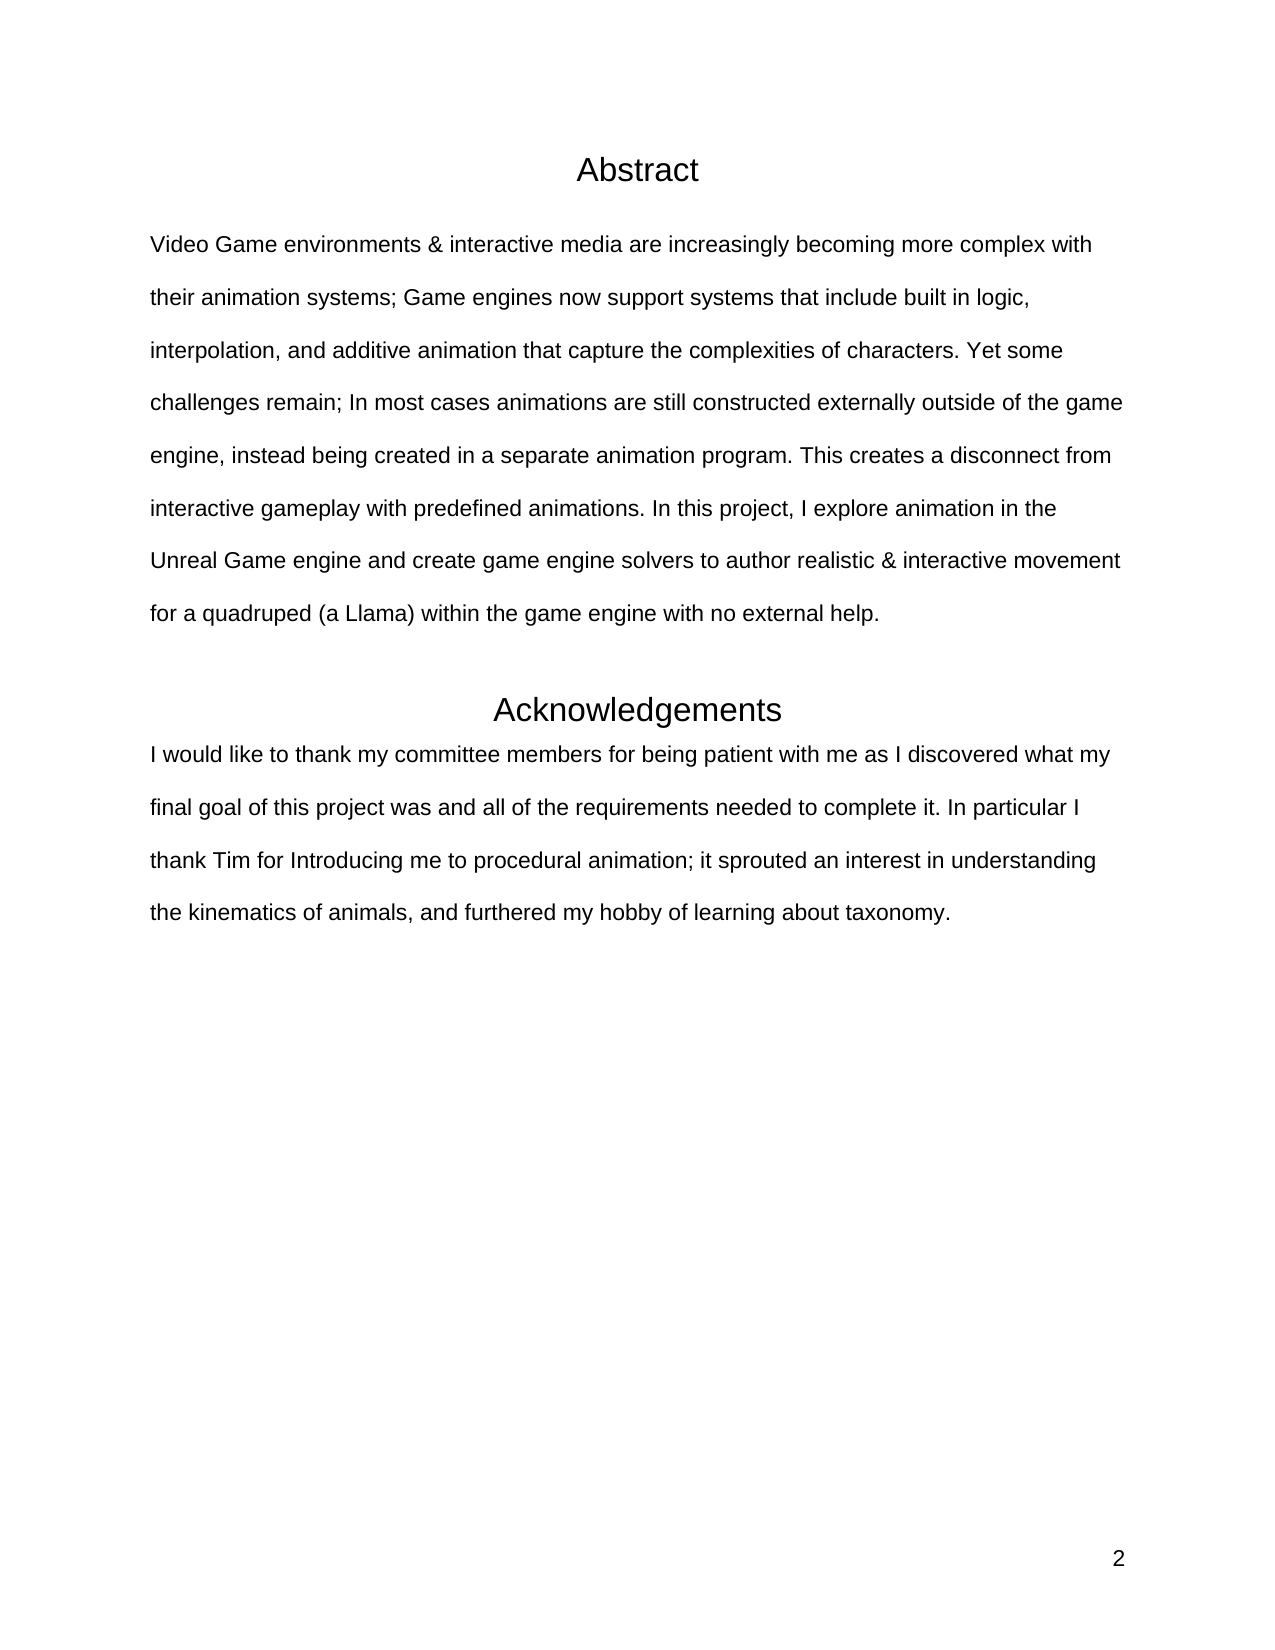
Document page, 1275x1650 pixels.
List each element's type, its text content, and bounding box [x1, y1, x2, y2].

text Video Game environments & interactive media are increasingly becoming more complex with their animation systems; Game engines now support systems that include built in logic, interpolation, and additive animation that capture the complexities of characters. Yet some challenges remain; In most cases animations are still constructed externally outside of the game engine, instead being created in a separate animation program. This creates a disconnect from interactive gameplay with predefined animations. In this project, I explore animation in the Unreal Game engine and create game engine solvers to author realistic & interactive movement for a quadruped (a Llama) within the game engine with no external help. [150, 231, 1125, 626]
subtitle Abstract [150, 150, 1125, 188]
subtitle Acknowledgements [150, 690, 1125, 729]
text I would like to thank my committee members for being patient with me as I discovered what my final goal of this project was and all of the requirements needed to complete it. In particular I thank Tim for Introducing me to procedural animation; it sprouted an interest in understanding the kinematics of animals, and furthered my hobby of learning about taxonomy. [150, 741, 1125, 926]
